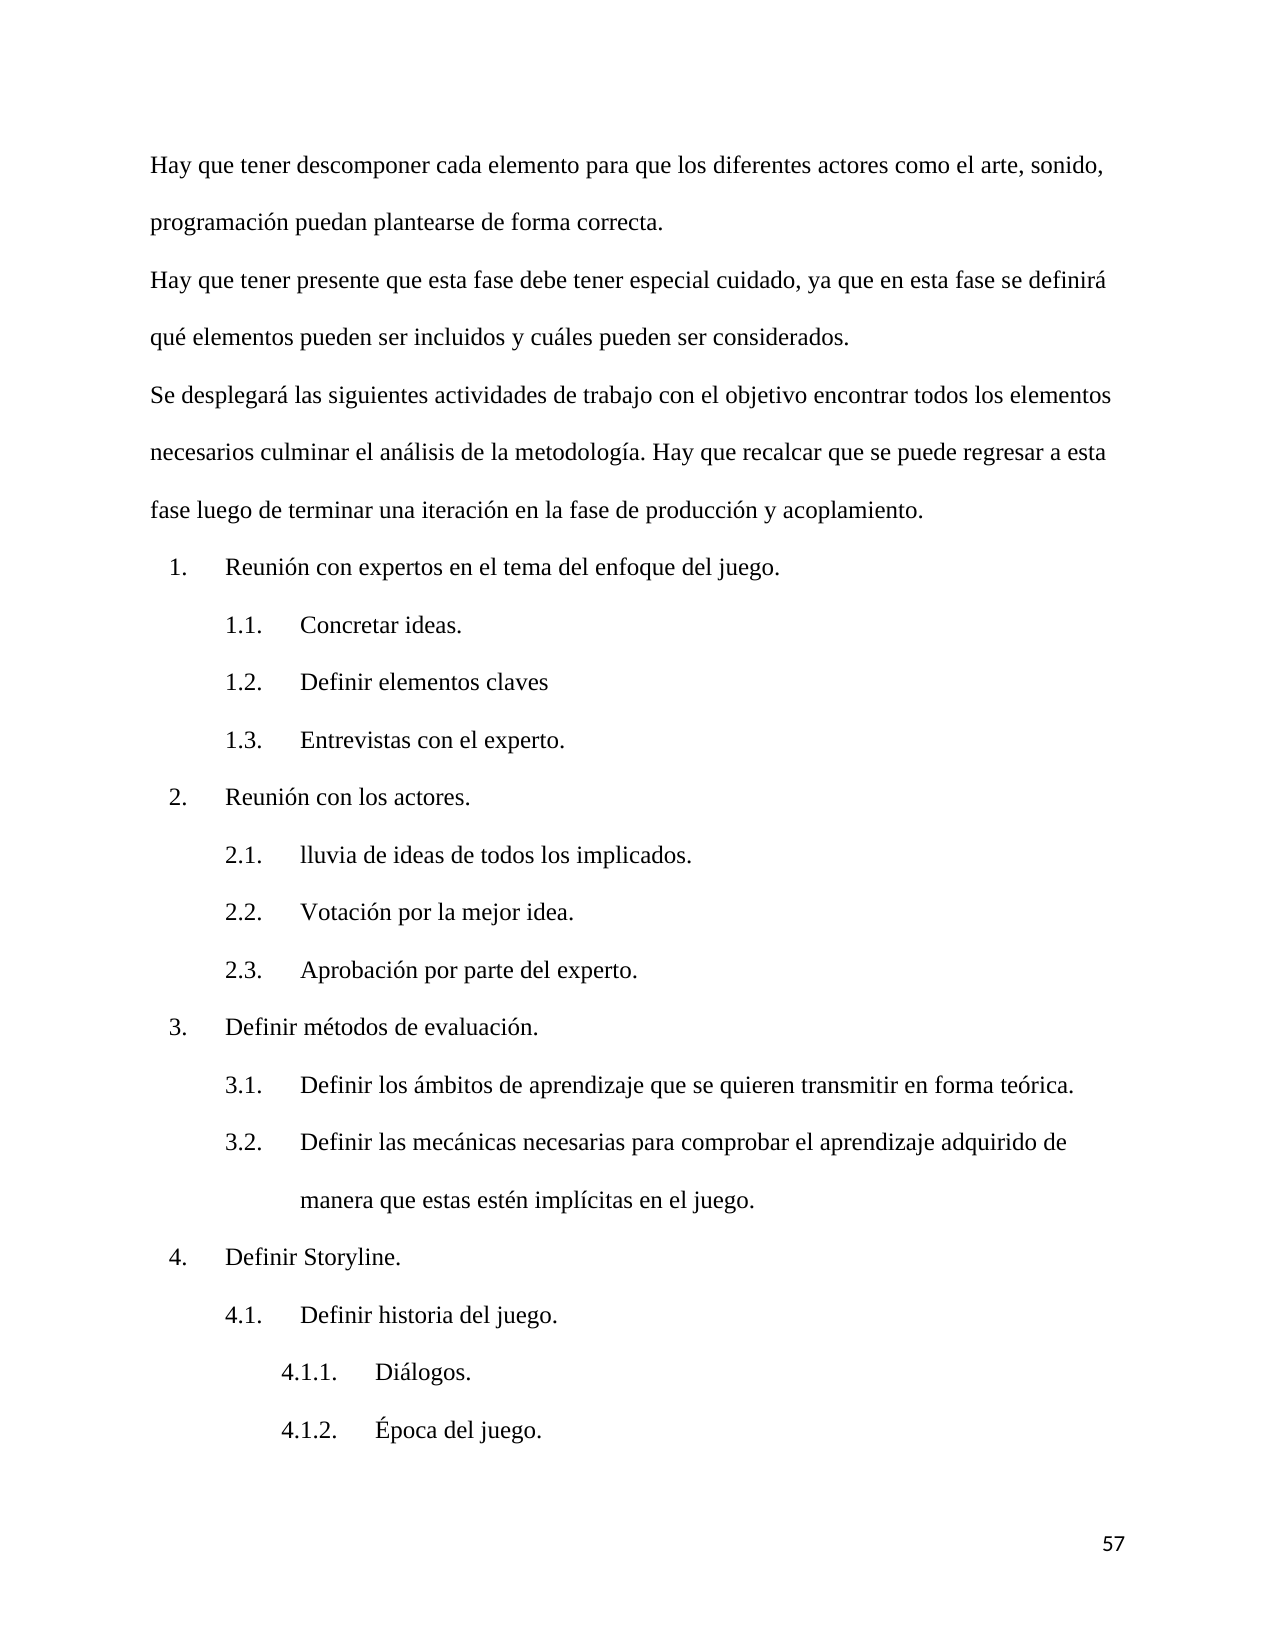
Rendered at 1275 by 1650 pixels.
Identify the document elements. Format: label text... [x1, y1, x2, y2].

list Diálogos. [337, 1357, 1125, 1386]
text Hay que tener presente que esta fase debe tener especial cuidado, ya que en esta fase se definirá qué elementos pueden ser incluidos y cuáles pueden ser considerados. [150, 265, 1125, 351]
list Definir los ámbitos de aprendizaje que se quieren transmitir en forma teórica. [262, 1070, 1125, 1099]
list Entrevistas con el experto. [262, 725, 1125, 754]
list Concretar ideas. [262, 610, 1125, 639]
list Definir elementos claves [262, 667, 1125, 696]
text Hay que tener descomponer cada elemento para que los diferentes actores como el arte, sonido, programación puedan plantearse de forma correcta. [150, 150, 1125, 236]
list lluvia de ideas de todos los implicados. [262, 840, 1125, 869]
list Definir historia del juego. [262, 1300, 1125, 1329]
text Se desplegará las siguientes actividades de trabajo con el objetivo encontrar todos los elementos necesarios culminar el análisis de la metodología. Hay que recalcar que se puede regresar a esta fase luego de terminar una iteración en la fase de producción y acoplamiento. [150, 380, 1125, 524]
list Época del juego. [337, 1415, 1125, 1444]
list Definir métodos de evaluación. [187, 1012, 1125, 1041]
list Aprobación por parte del experto. [262, 955, 1125, 984]
list Votación por la mejor idea. [262, 897, 1125, 926]
list Definir las mecánicas necesarias para comprobar el aprendizaje adquirido de manera que estas estén implícitas en el juego. [262, 1127, 1125, 1214]
list Definir Storyline. [187, 1242, 1125, 1271]
list Reunión con los actores. [187, 782, 1125, 811]
list Reunión con expertos en el tema del enfoque del juego. [187, 552, 1125, 581]
